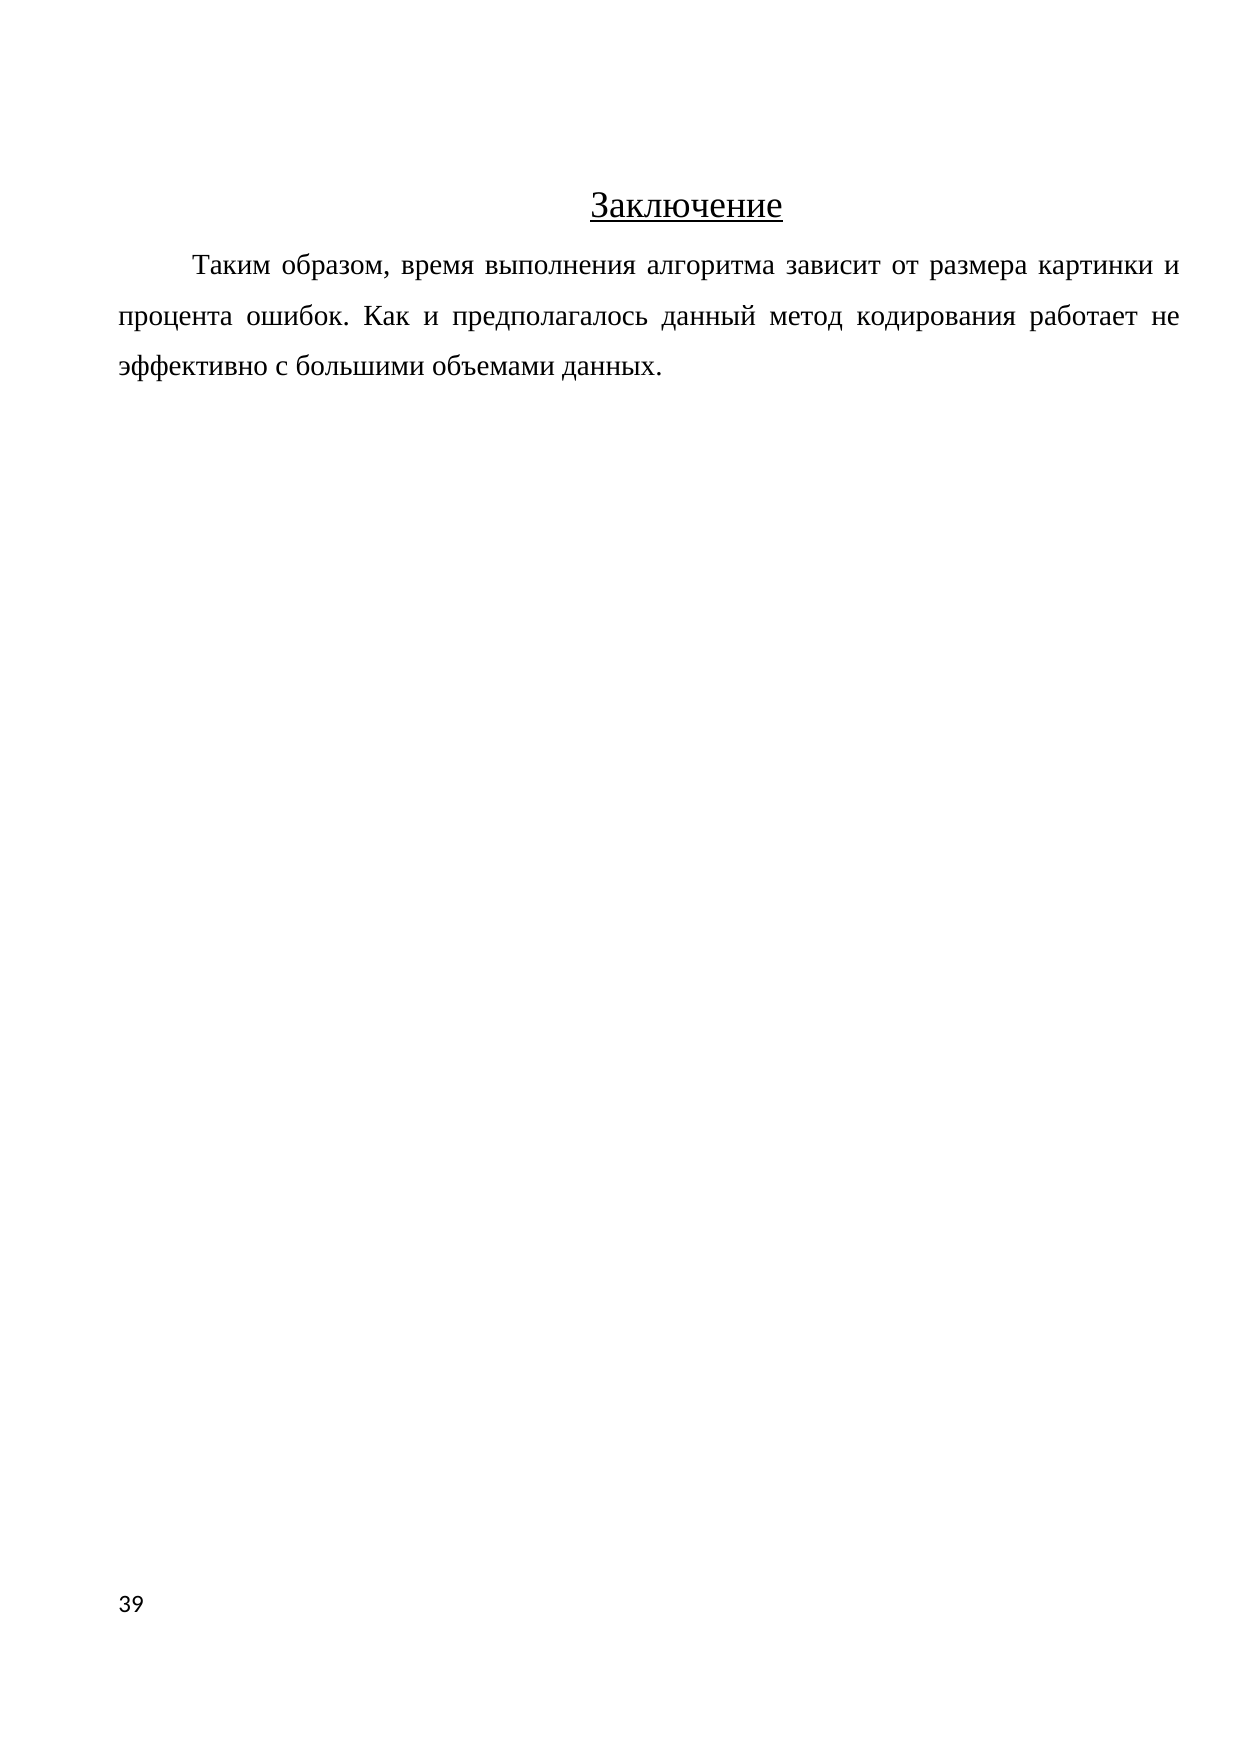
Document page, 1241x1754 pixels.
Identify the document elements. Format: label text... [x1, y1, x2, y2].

text Заключение [118, 183, 1181, 226]
text Таким образом, время выполнения алгоритма зависит от размера картинки и процента ошибок. Как и предполагалось данный метод кодирования работает не эффективно с большими объемами данных. [118, 247, 1181, 382]
